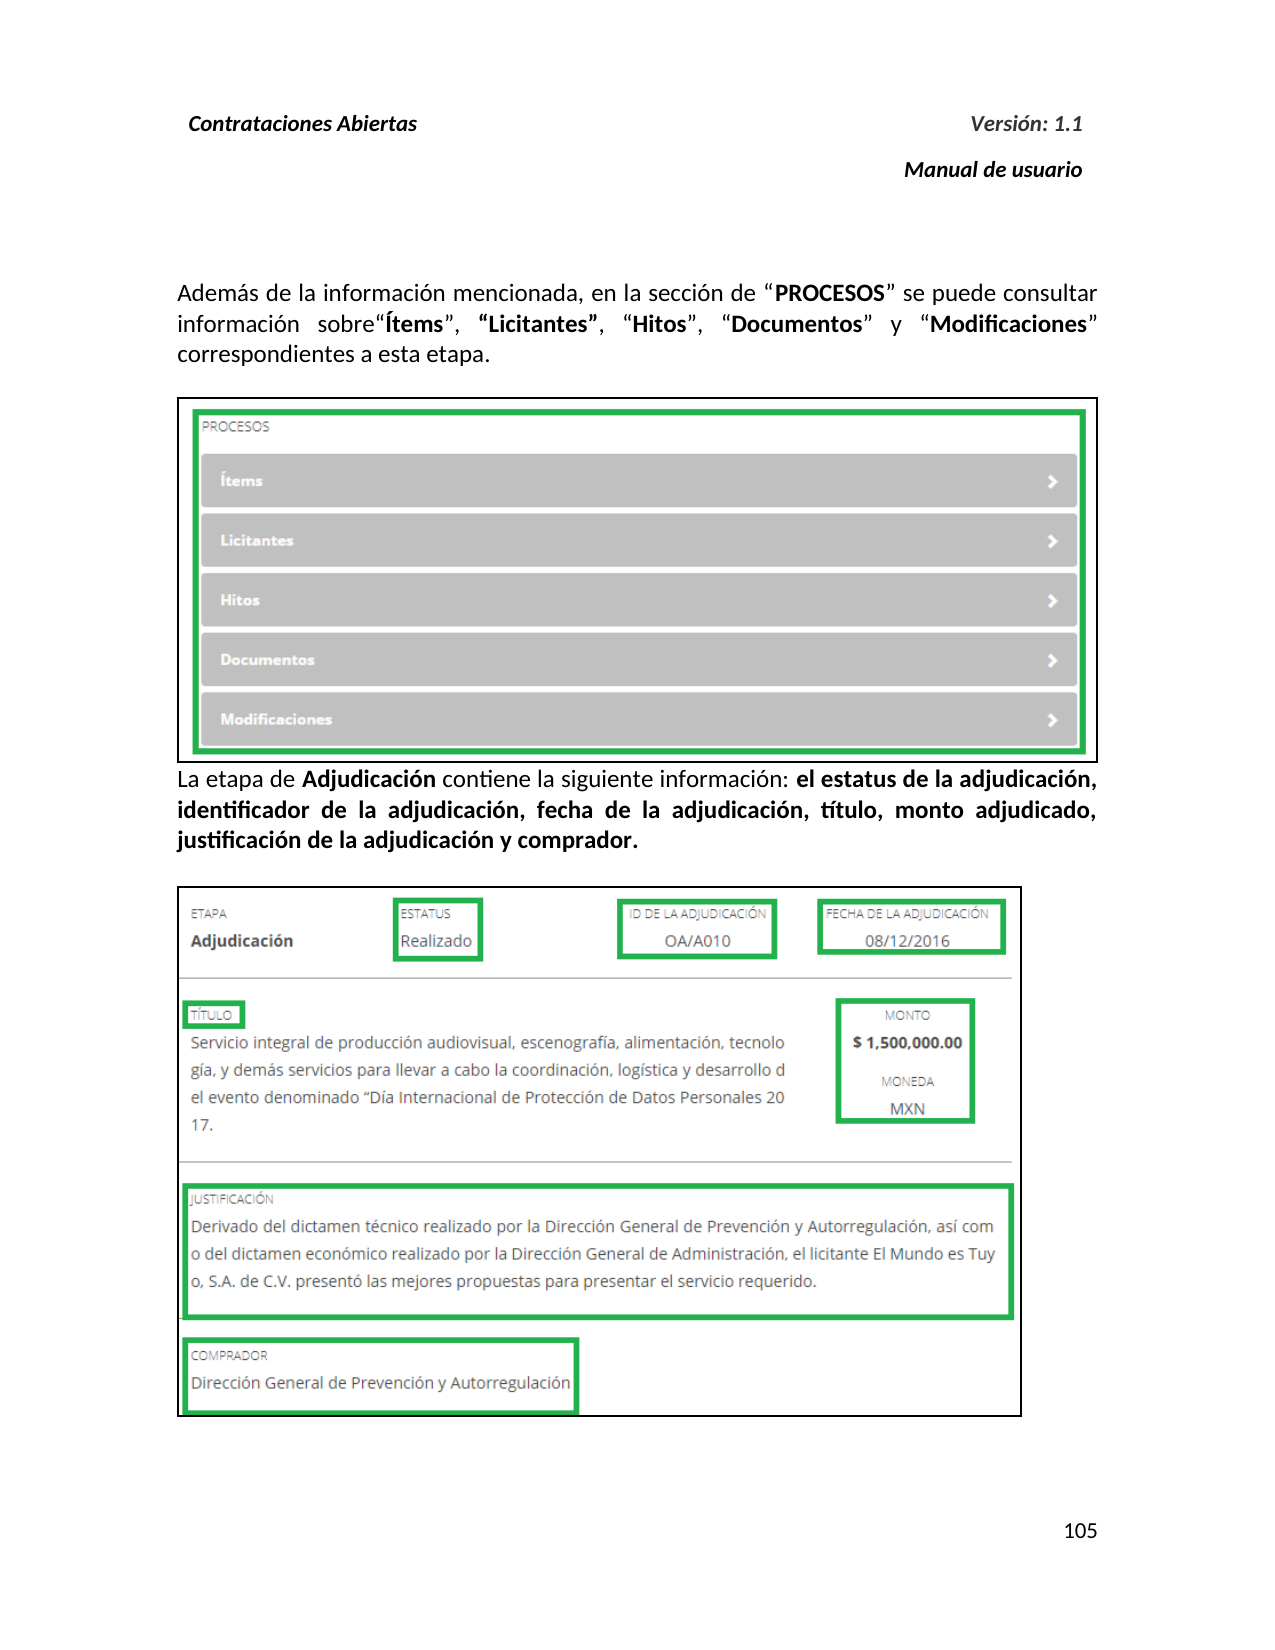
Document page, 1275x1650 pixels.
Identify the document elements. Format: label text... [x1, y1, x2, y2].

picture [179, 888, 1020, 1415]
text Además de la información mencionada, en la sección de “PROCESOS” se puede consultar información sobre“Ítems”, “Licitantes”, “Hitos”, “Documentos” y “Modificaciones” correspondientes a esta etapa. [177, 277, 1098, 369]
text La etapa de Adjudicación contiene la siguiente información: el estatus de la adjudicación, identificador de la adjudicación, fecha de la adjudicación, título, monto adjudicado, justificación de la adjudicación y comprador. [177, 763, 1098, 855]
picture [179, 399, 1096, 761]
